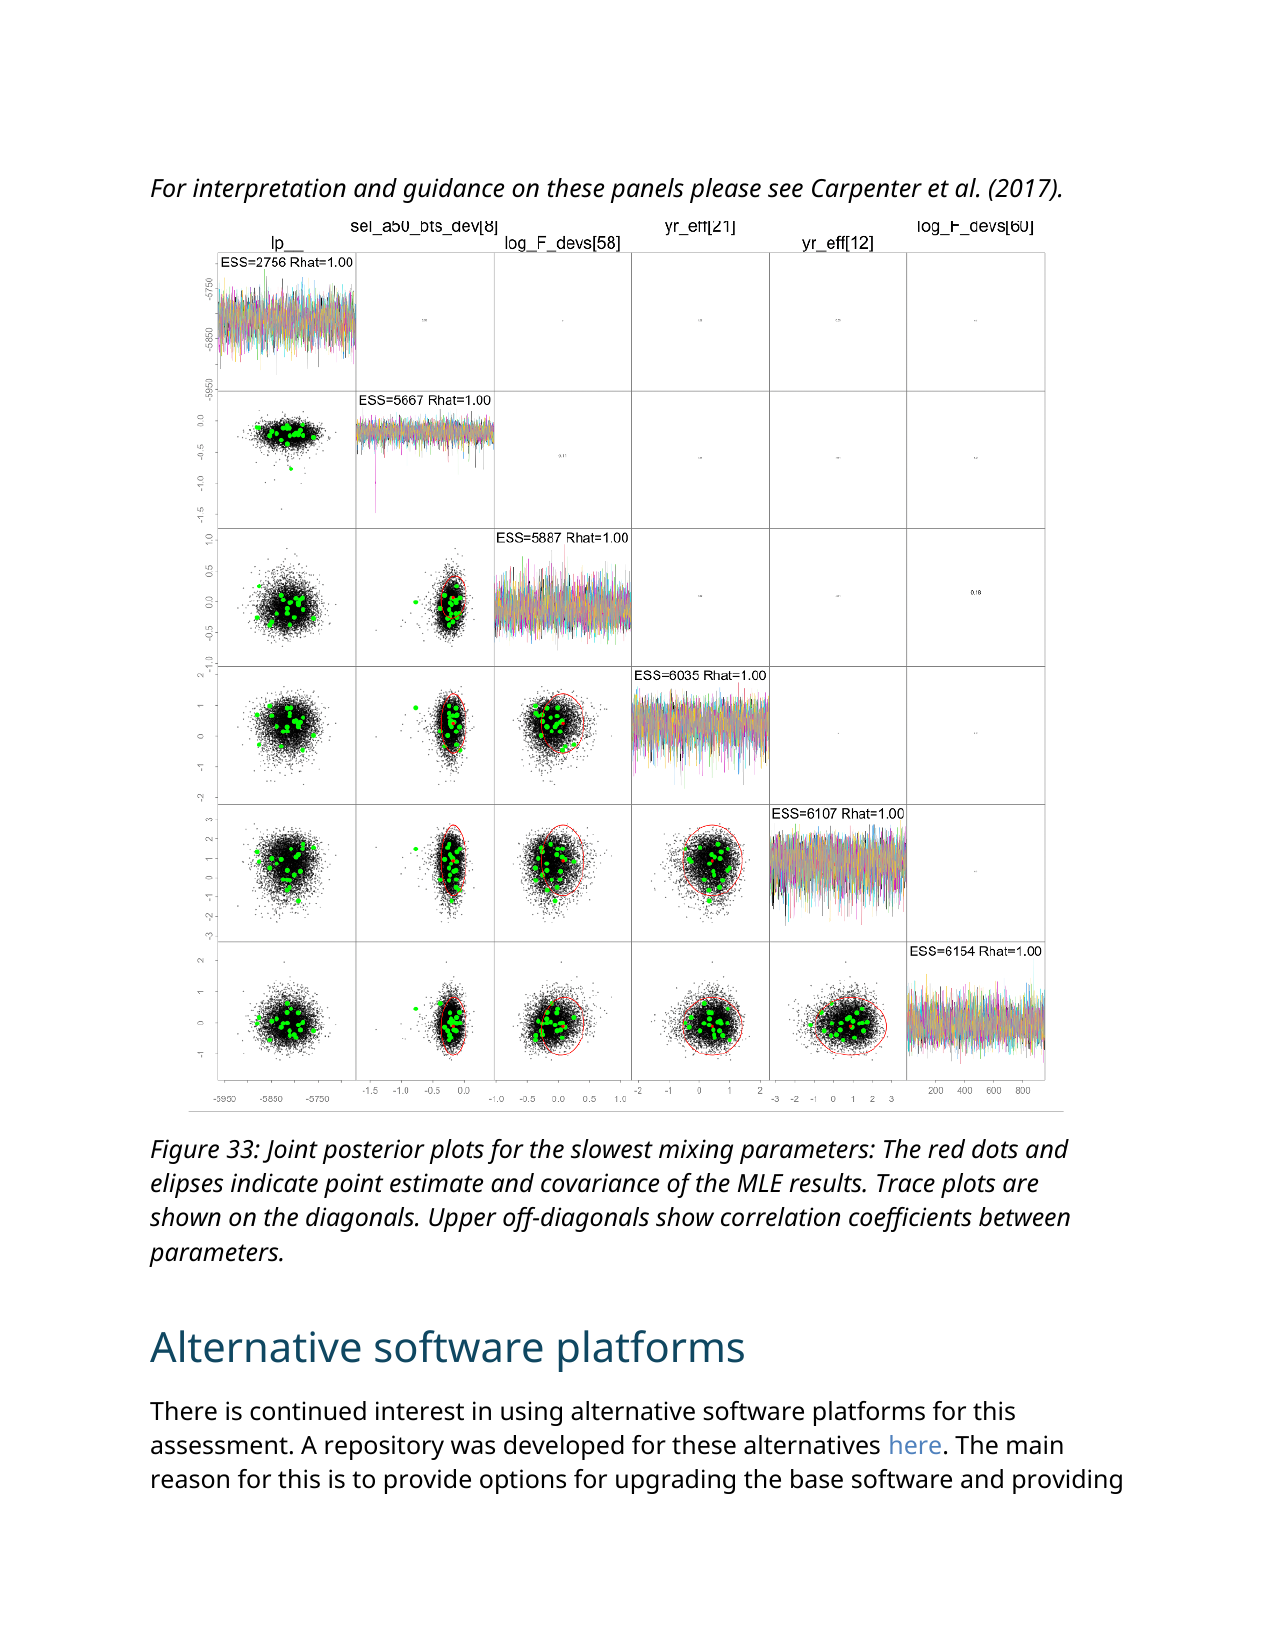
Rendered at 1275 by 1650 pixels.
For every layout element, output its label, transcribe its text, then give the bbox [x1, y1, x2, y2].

picture [188, 221, 1064, 1112]
table_header Figure 33: Joint posterior plots for the slowest mixing parameters: The red dots and elipses indicate point estimate and covariance of the MLE results. Trace plots are shown on the diagonals. Upper off-diagonals show correlation coefficients between parameters. [139, 218, 1114, 1281]
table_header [139, 150, 1114, 217]
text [150, 1394, 1125, 1496]
subtitle Alternative software platforms [150, 1318, 1125, 1375]
